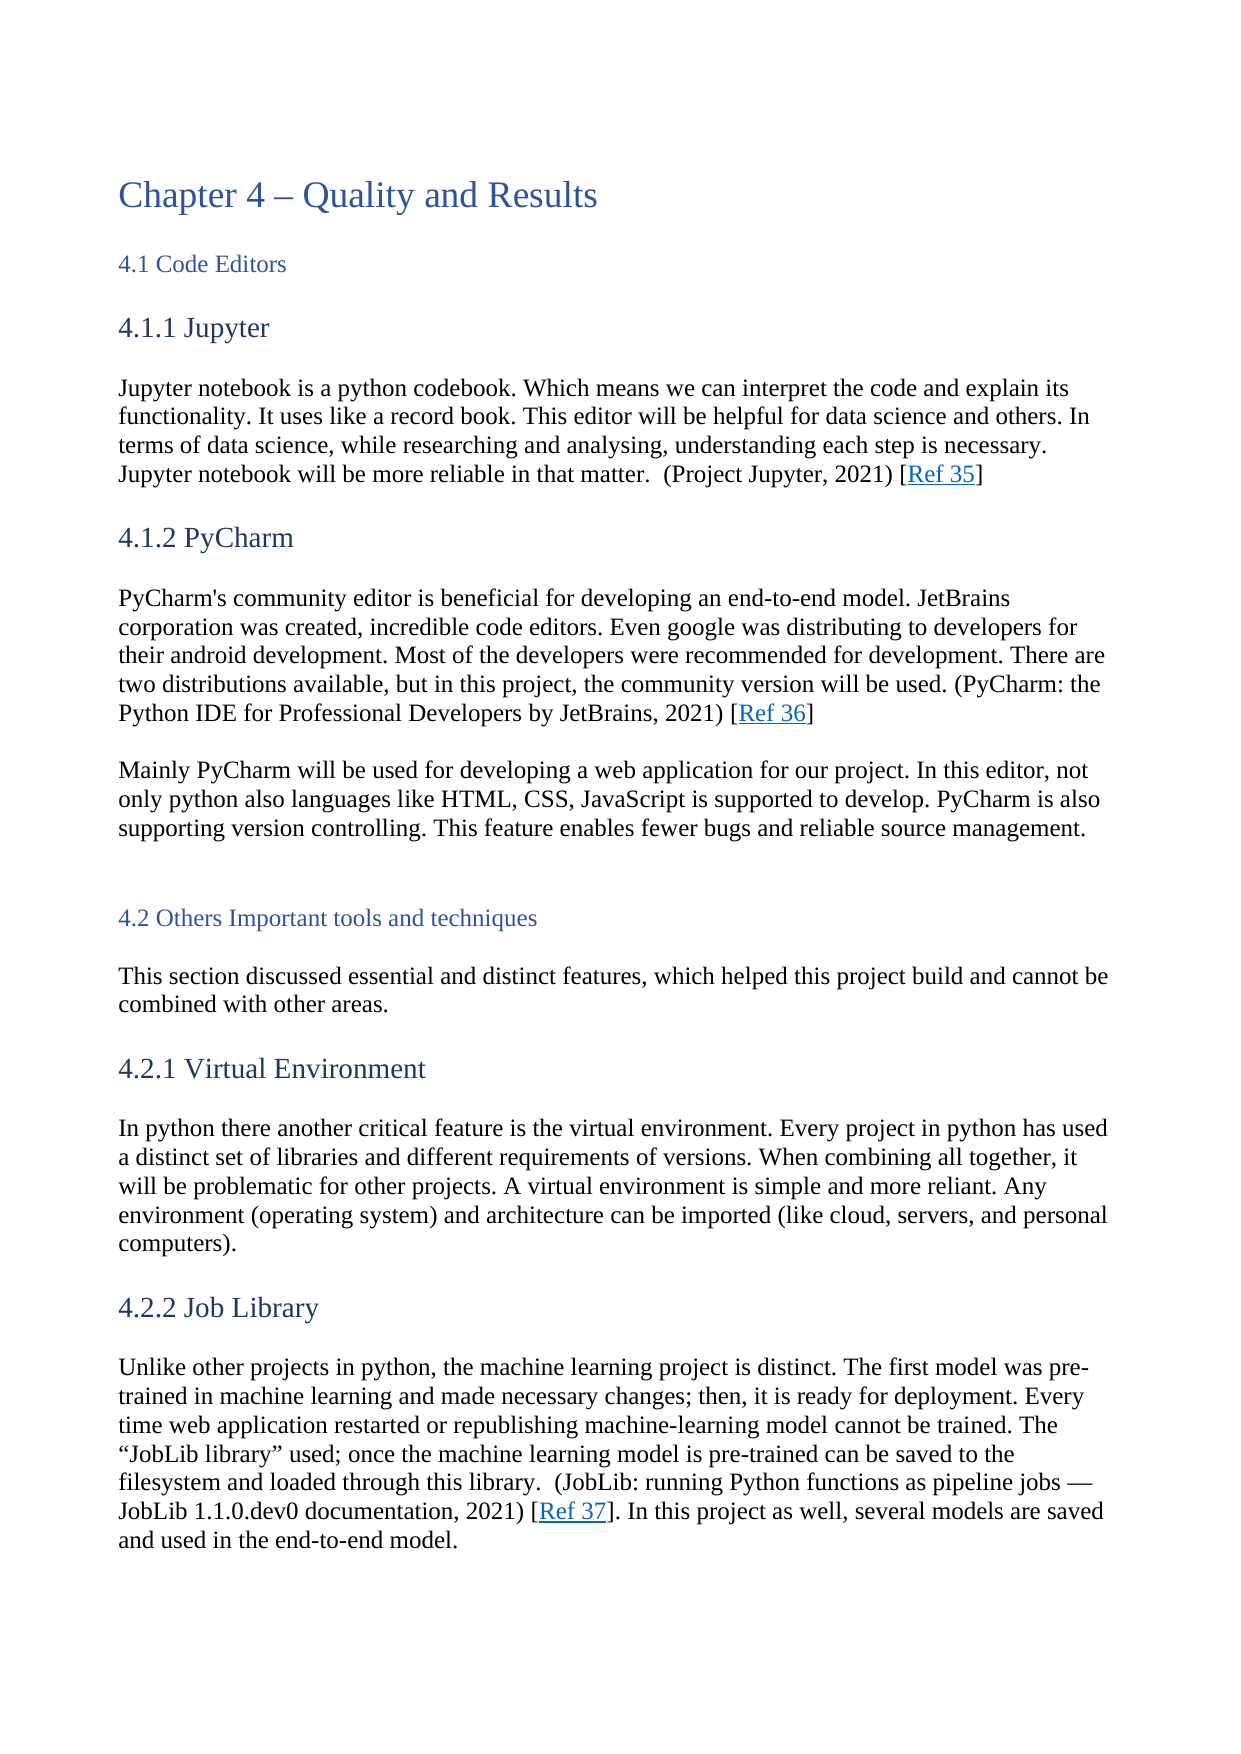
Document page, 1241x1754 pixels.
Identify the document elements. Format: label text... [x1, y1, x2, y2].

text PyCharm's community editor is beneficial for developing an end-to-end model. JetBrains corporation was created, incredible code editors. Even google was distributing to developers for their android development. Most of the developers were recommended for development. There are two distributions available, but in this project, the community version will be used. (PyCharm: the Python IDE for Professional Developers by JetBrains, 2021) [Ref 36] [118, 583, 1122, 727]
text This section discussed essential and distinct features, which helped this project build and cannot be combined with other areas. [118, 961, 1122, 1018]
subtitle Chapter 4 – Quality and Results [118, 173, 1122, 216]
subtitle 4.2.2 Job Library [118, 1290, 1122, 1324]
subtitle 4.1.2 PyCharm [118, 521, 1122, 554]
subtitle 4.2 Others Important tools and techniques [118, 903, 1122, 932]
subtitle 4.1.1 Jupyter [118, 310, 1122, 344]
text Jupyter notebook is a python codebook. Which means we can interpret the code and explain its functionality. It uses like a record book. This editor will be helpful for data science and others. In terms of data science, while researching and analysing, understanding each step is necessary. Jupyter notebook will be more reliable in that matter. (Project Jupyter, 2021) [Ref 35] [118, 373, 1122, 488]
subtitle 4.2.1 Virtual Environment [118, 1051, 1122, 1085]
text Mainly PyCharm will be used for developing a web application for our project. In this editor, not only python also languages like HTML, CSS, JavaScript is supported to develop. PyCharm is also supporting version controlling. This feature enables fewer bugs and reliable source management. [118, 755, 1122, 842]
text Unlike other projects in python, the machine learning project is distinct. The first model was pre-trained in machine learning and made necessary changes; then, it is ready for deployment. Every time web application restarted or republishing machine-learning model cannot be trained. The “JobLib library” used; once the machine learning model is pre-trained can be saved to the filesystem and loaded through this library. (JobLib: running Python functions as pipeline jobs — JobLib 1.1.0.dev0 documentation, 2021) [Ref 37]. In this project as well, several models are saved and used in the end-to-end model. [118, 1352, 1122, 1554]
text In python there another critical feature is the virtual environment. Every project in python has used a distinct set of libraries and different requirements of versions. When combining all together, it will be problematic for other projects. A virtual environment is simple and more reliant. Any environment (operating system) and architecture can be imported (like cloud, servers, and personal computers). [118, 1113, 1122, 1257]
subtitle 4.1 Code Editors [118, 249, 1122, 277]
